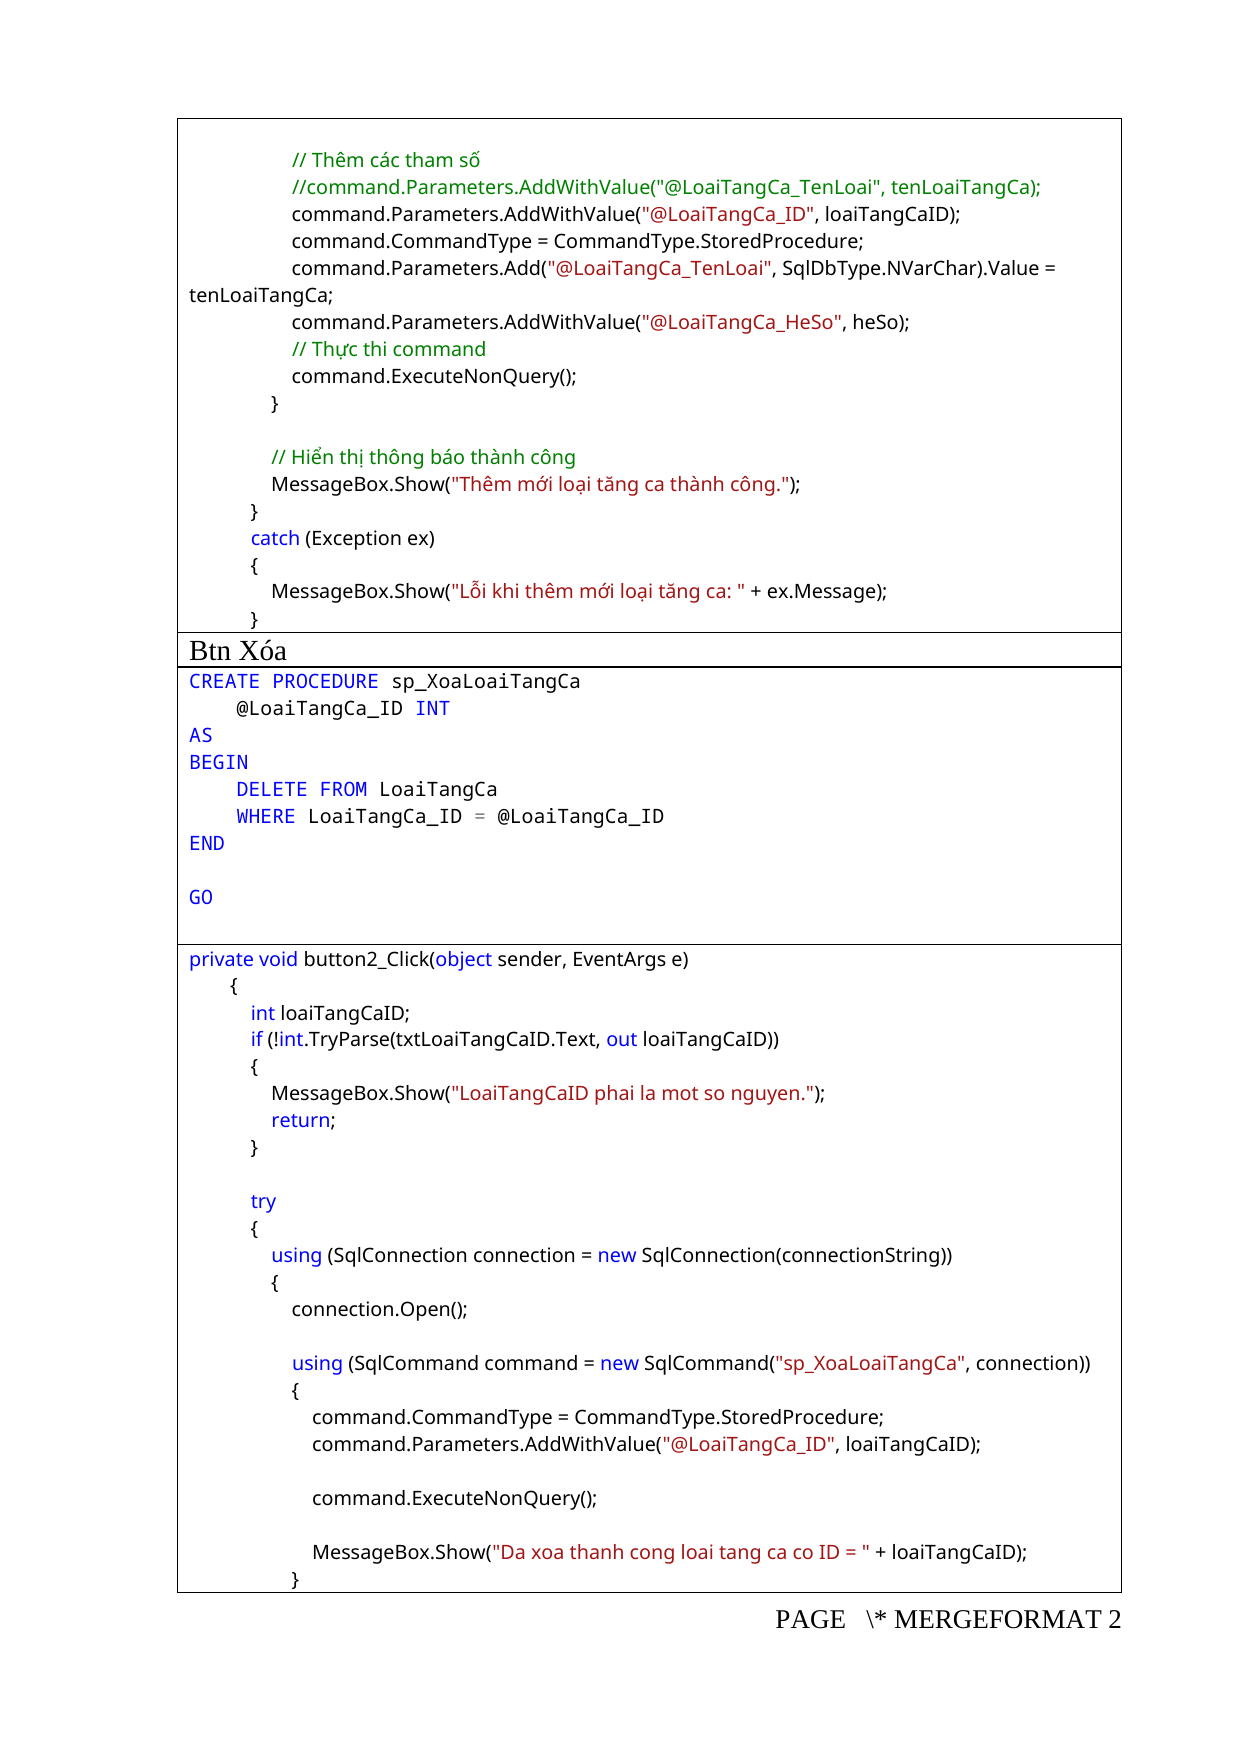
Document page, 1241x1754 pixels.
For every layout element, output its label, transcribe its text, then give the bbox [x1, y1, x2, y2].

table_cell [178, 119, 1121, 632]
table_cell Btn Xóa [178, 633, 1121, 666]
table_cell CREATE PROCEDURE sp_XoaLoaiTangCa @LoaiTangCa_ID INT AS BEGIN DELETE FROM LoaiTangCa WHERE LoaiTangCa_ID = @LoaiTangCa_ID END GO [178, 668, 1121, 944]
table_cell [178, 945, 1121, 1592]
